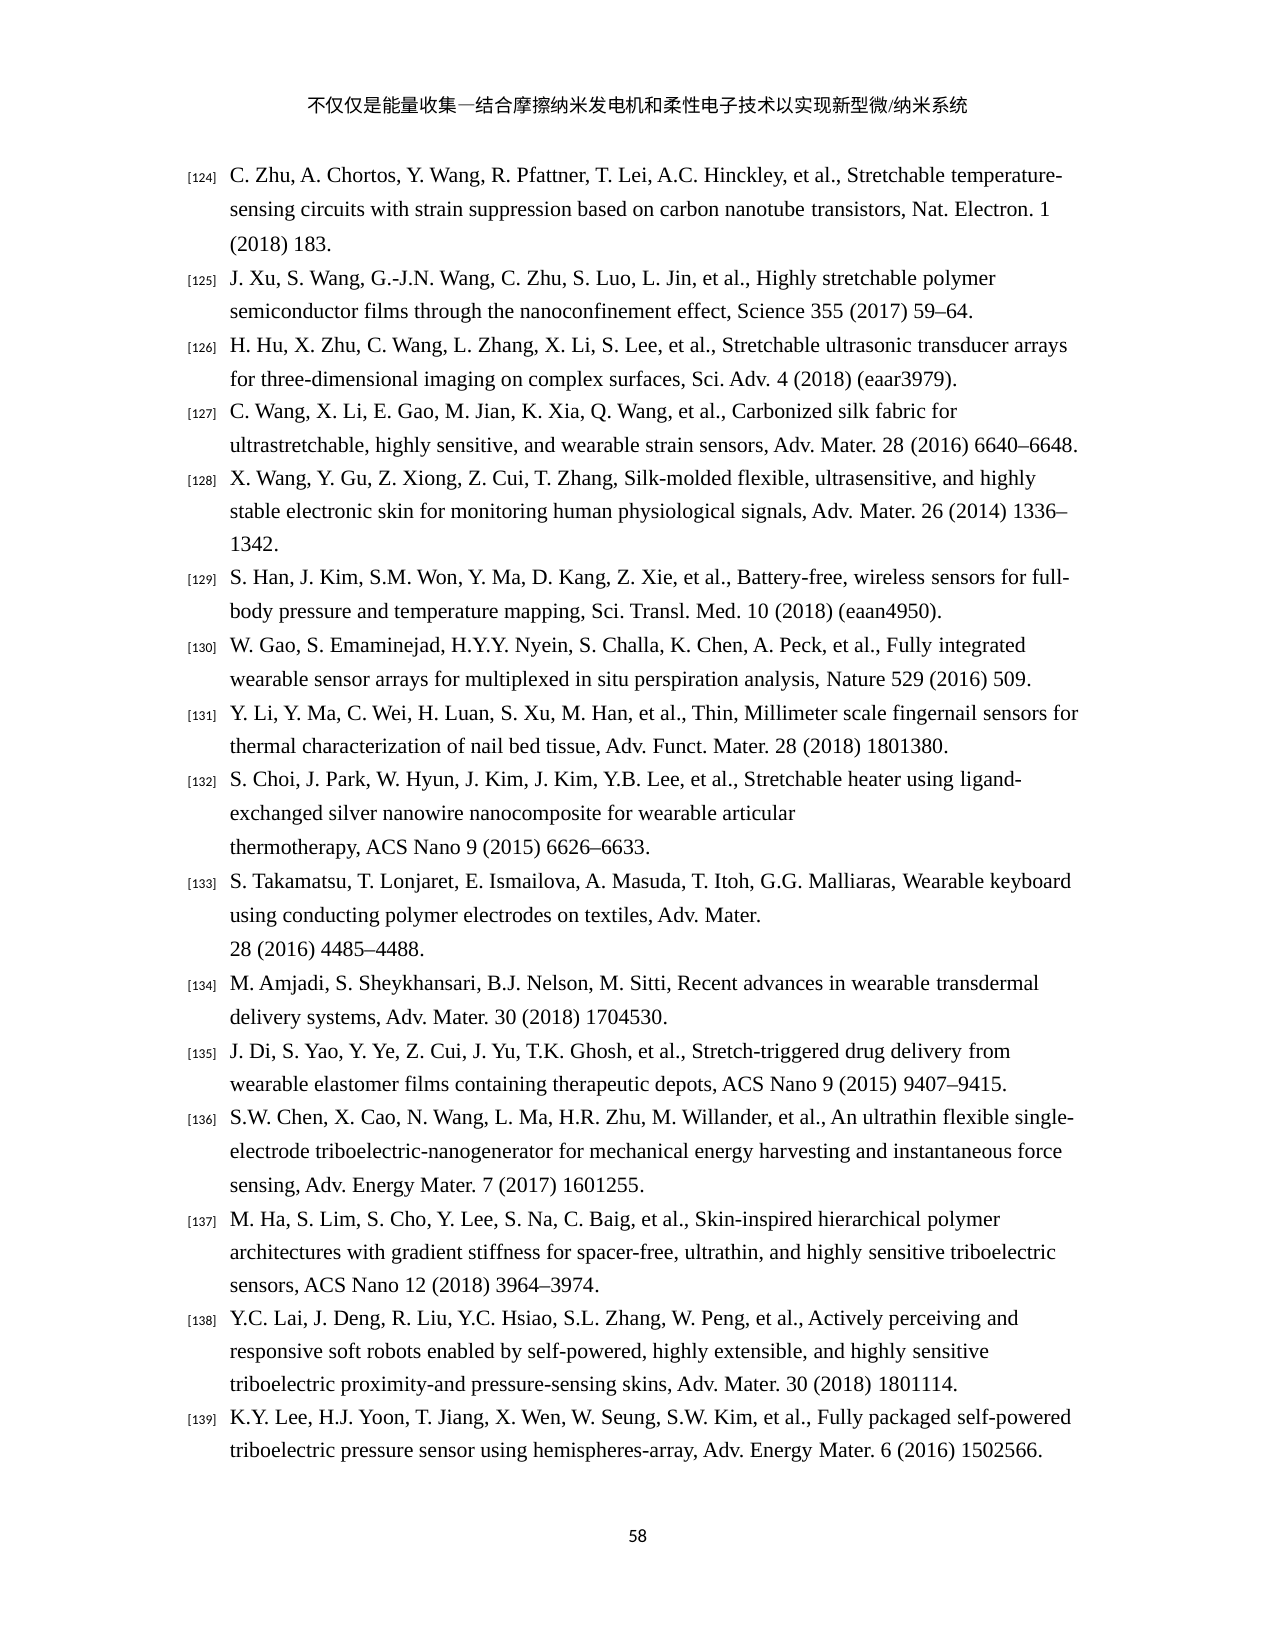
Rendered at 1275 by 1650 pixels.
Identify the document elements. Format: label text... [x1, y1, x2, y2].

list J. Xu, S. Wang, G.-J.N. Wang, C. Zhu, S. Luo, L. Jin, et al., Highly stretchable polymer semiconductor films through the nanoconfinement effect, Science 355 (2017) 59–64. [187, 261, 1087, 327]
list C. Wang, X. Li, E. Gao, M. Jian, K. Xia, Q. Wang, et al., Carbonized silk fabric for ultrastretchable, highly sensitive, and wearable strain sensors, Adv. Mater. 28 (2016) 6640–6648. [187, 395, 1087, 461]
list S.W. Chen, X. Cao, N. Wang, L. Ma, H.R. Zhu, M. Willander, et al., An ultrathin flexible single-electrode triboelectric-nanogenerator for mechanical energy harvesting and instantaneous force sensing, Adv. Energy Mater. 7 (2017) 1601255. [187, 1100, 1087, 1201]
text thermotherapy, ACS Nano 9 (2015) 6626–6633. [229, 830, 1087, 863]
text 28 (2016) 4485–4488. [229, 932, 1087, 965]
list Y.C. Lai, J. Deng, R. Liu, Y.C. Hsiao, S.L. Zhang, W. Peng, et al., Actively perceiving and responsive soft robots enabled by self-powered, highly extensible, and highly sensitive triboelectric proximity-and pressure-sensing skins, Adv. Mater. 30 (2018) 1801114. [187, 1301, 1087, 1400]
list H. Hu, X. Zhu, C. Wang, L. Zhang, X. Li, S. Lee, et al., Stretchable ultrasonic transducer arrays for three-dimensional imaging on complex surfaces, Sci. Adv. 4 (2018) (eaar3979). [187, 329, 1087, 394]
list M. Ha, S. Lim, S. Cho, Y. Lee, S. Na, C. Baig, et al., Skin-inspired hierarchical polymer architectures with gradient stiffness for spacer-free, ultrathin, and highly sensitive triboelectric sensors, ACS Nano 12 (2018) 3964–3974. [187, 1202, 1087, 1301]
list M. Amjadi, S. Sheykhansari, B.J. Nelson, M. Sitti, Recent advances in wearable transdermal delivery systems, Adv. Mater. 30 (2018) 1704530. [187, 966, 1087, 1033]
list C. Zhu, A. Chortos, Y. Wang, R. Pfattner, T. Lei, A.C. Hinckley, et al., Stretchable temperature-sensing circuits with strain suppression based on carbon nanotube transistors, Nat. Electron. 1 (2018) 183. [187, 159, 1087, 259]
list S. Choi, J. Park, W. Hyun, J. Kim, J. Kim, Y.B. Lee, et al., Stretchable heater using ligand-exchanged silver nanowire nanocomposite for wearable articular [187, 762, 1087, 829]
list J. Di, S. Yao, Y. Ye, Z. Cui, J. Yu, T.K. Ghosh, et al., Stretch-triggered drug delivery from wearable elastomer films containing therapeutic depots, ACS Nano 9 (2015) 9407–9415. [187, 1034, 1087, 1100]
list S. Han, J. Kim, S.M. Won, Y. Ma, D. Kang, Z. Xie, et al., Battery-free, wireless sensors for full-body pressure and temperature mapping, Sci. Transl. Med. 10 (2018) (eaan4950). [187, 560, 1087, 627]
list S. Takamatsu, T. Lonjaret, E. Ismailova, A. Masuda, T. Itoh, G.G. Malliaras, Wearable keyboard using conducting polymer electrodes on textiles, Adv. Mater. [187, 864, 1087, 931]
list Y. Li, Y. Ma, C. Wei, H. Luan, S. Xu, M. Han, et al., Thin, Millimeter scale fingernail sensors for thermal characterization of nail bed tissue, Adv. Funct. Mater. 28 (2018) 1801380. [187, 696, 1087, 762]
list W. Gao, S. Emaminejad, H.Y.Y. Nyein, S. Challa, K. Chen, A. Peck, et al., Fully integrated wearable sensor arrays for multiplexed in situ perspiration analysis, Nature 529 (2016) 509. [187, 628, 1087, 695]
list X. Wang, Y. Gu, Z. Xiong, Z. Cui, T. Zhang, Silk-molded flexible, ultrasensitive, and highly stable electronic skin for monitoring human physiological signals, Adv. Mater. 26 (2014) 1336–1342. [187, 461, 1087, 560]
list K.Y. Lee, H.J. Yoon, T. Jiang, X. Wen, W. Seung, S.W. Kim, et al., Fully packaged self-powered triboelectric pressure sensor using hemispheres-array, Adv. Energy Mater. 6 (2016) 1502566. [187, 1401, 1087, 1466]
